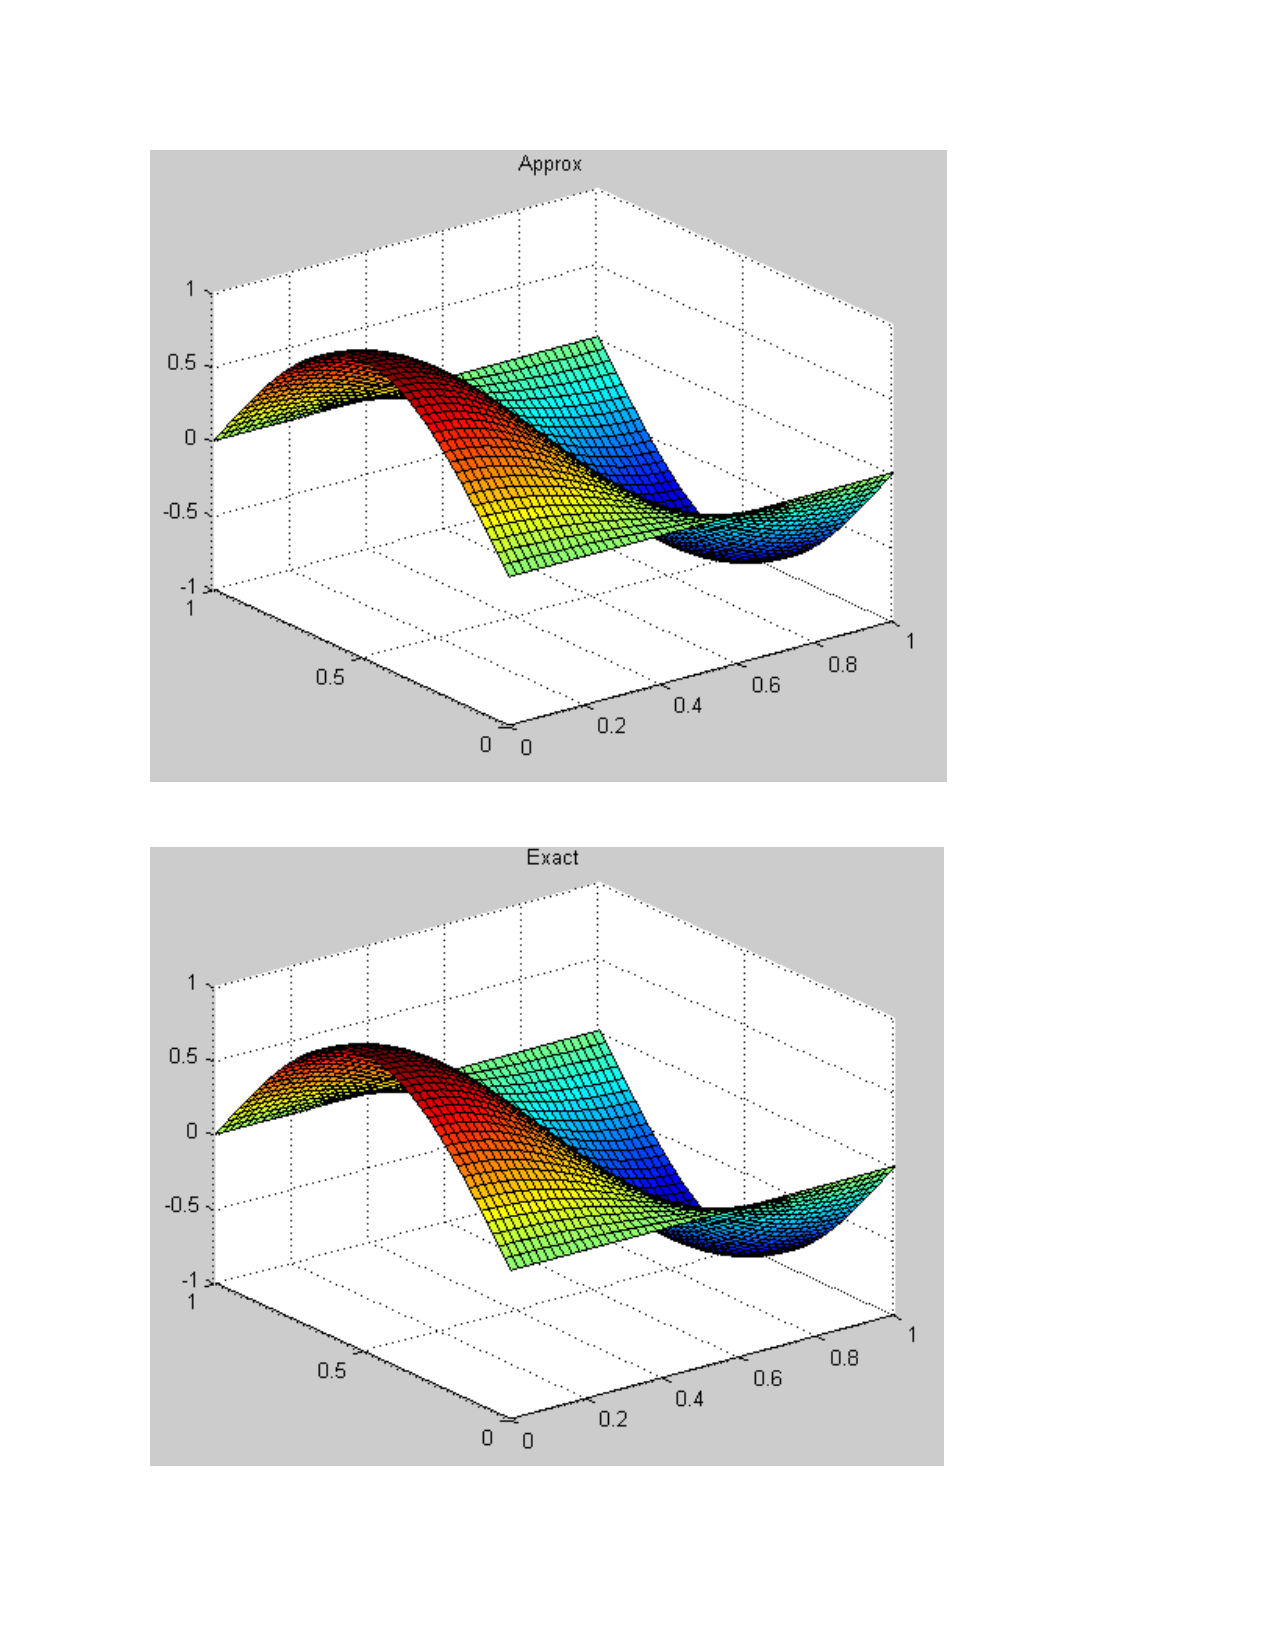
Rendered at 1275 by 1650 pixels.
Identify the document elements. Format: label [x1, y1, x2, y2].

picture [150, 150, 947, 782]
picture [150, 847, 944, 1466]
